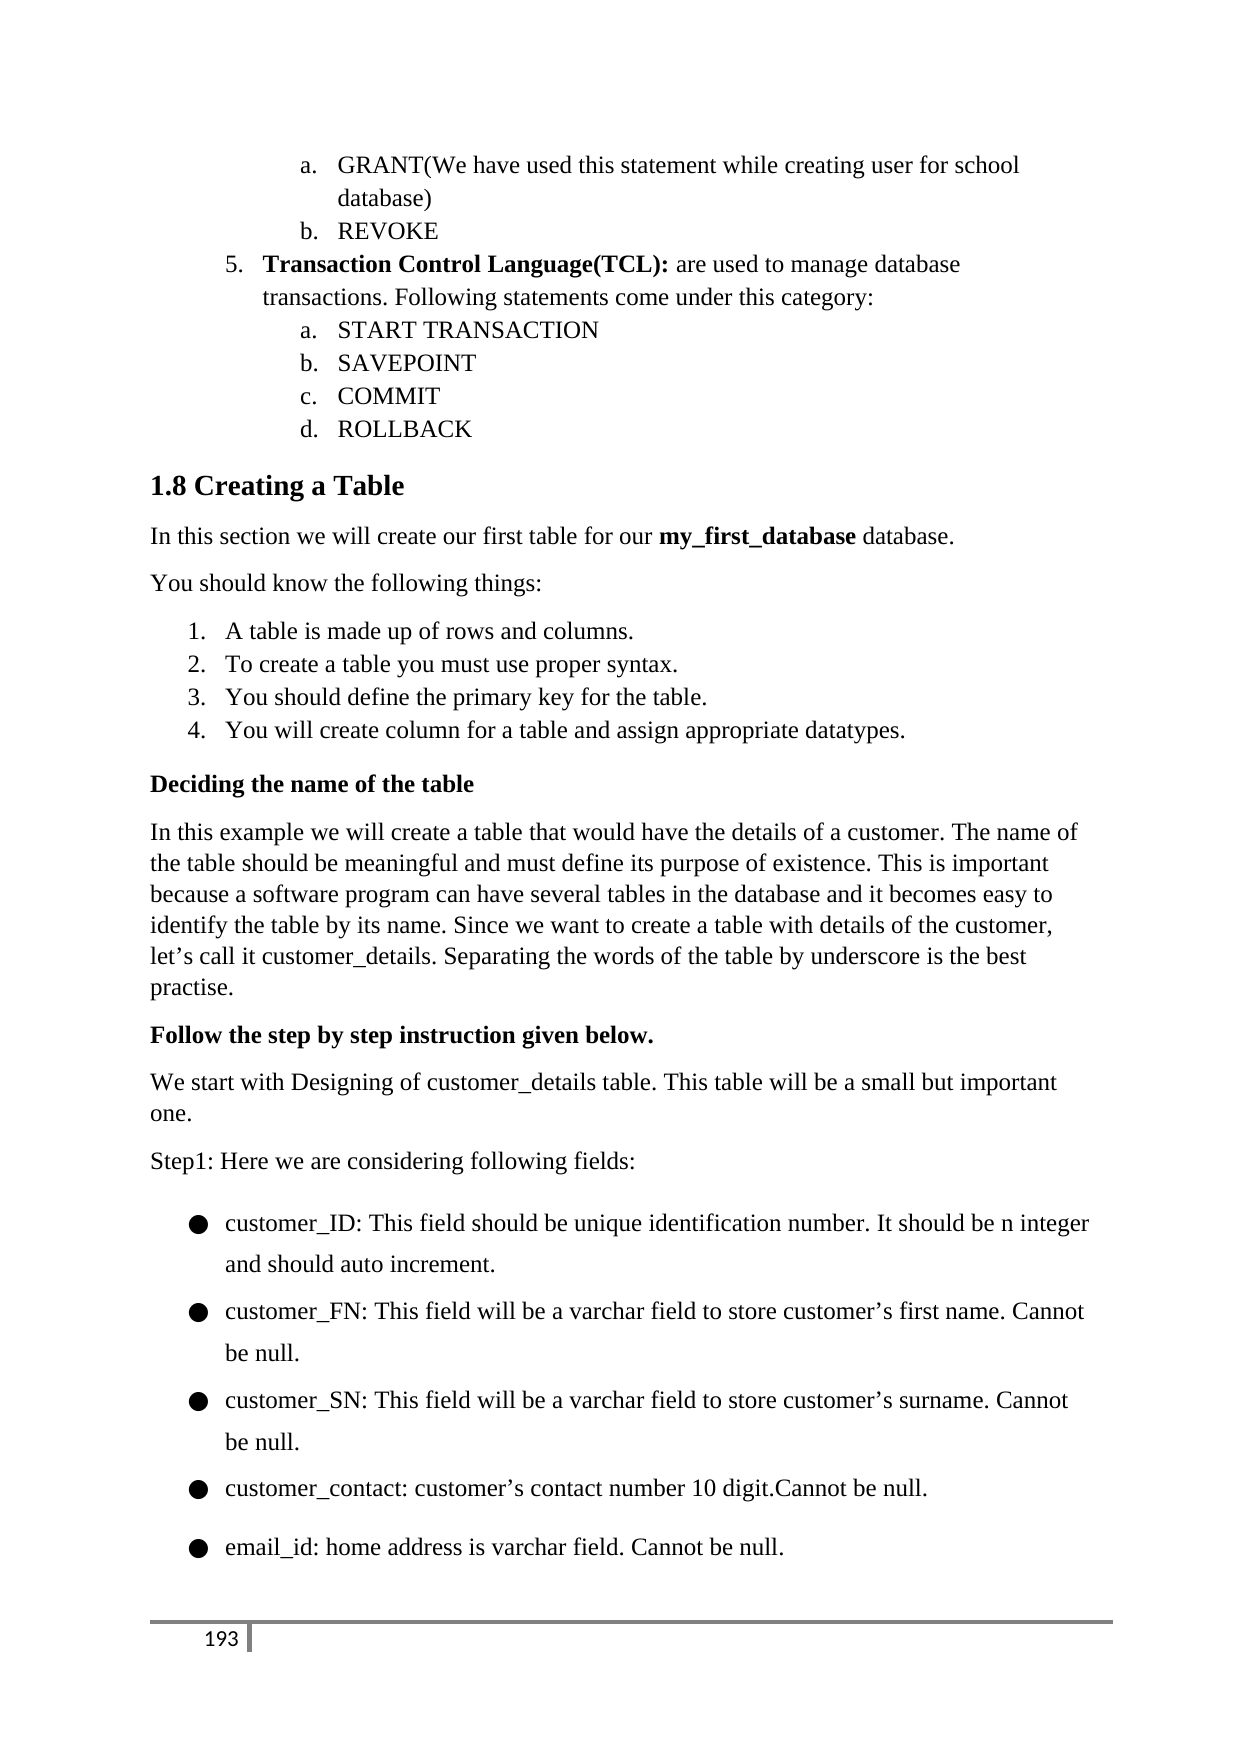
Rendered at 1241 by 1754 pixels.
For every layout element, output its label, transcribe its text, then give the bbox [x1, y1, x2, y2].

text Step1: Here we are considering following fields: [150, 1146, 1090, 1175]
list customer_ID: This field should be unique identification number. It should be n integer and should auto increment. [187, 1194, 1090, 1278]
list Transaction Control Language(TCL): are used to manage database transactions. Following statements come under this category: [225, 249, 1090, 311]
list customer_FN: This field will be a varchar field to store customer’s first name. Cannot be null. [187, 1282, 1090, 1367]
list COMMIT [300, 381, 1090, 410]
list ROLLBACK [300, 414, 1090, 443]
list You will create column for a table and assign appropriate datatypes. [187, 715, 1090, 744]
text Deciding the name of the table [150, 769, 1090, 798]
list You should define the primary key for the table. [187, 682, 1090, 711]
list START TRANSACTION [300, 315, 1090, 344]
list A table is made up of rows and columns. [187, 616, 1090, 645]
list customer_SN: This field will be a varchar field to store customer’s surname. Cannot be null. [187, 1371, 1090, 1455]
text In this example we will create a table that would have the details of a customer. The name of the table should be meaningful and must define its purpose of existence. This is important because a software program can have several tables in the database and it becomes easy to identify the table by its name. Since we want to create a table with details of the customer, let’s call it customer_details. Separating the words of the table by underscore is the best practise. [150, 817, 1090, 1001]
text Follow the step by step instruction given below. [150, 1020, 1090, 1048]
list To create a table you must use proper syntax. [187, 649, 1090, 678]
list GRANT(We have used this statement while creating user for school database) [300, 150, 1090, 212]
list email_id: home address is varchar field. Cannot be null. [187, 1518, 1090, 1570]
text 1.8 Creating a Table [150, 468, 1090, 502]
list REVOKE [300, 216, 1090, 245]
text In this section we will create our first table for our my_first_database database. [150, 521, 1090, 549]
text You should know the following things: [150, 568, 1090, 597]
list SAVEPOINT [300, 348, 1090, 377]
text We start with Designing of customer_details table. This table will be a small but important one. [150, 1067, 1090, 1127]
list customer_contact: customer’s contact number 10 digit.Cannot be null. [187, 1459, 1090, 1511]
